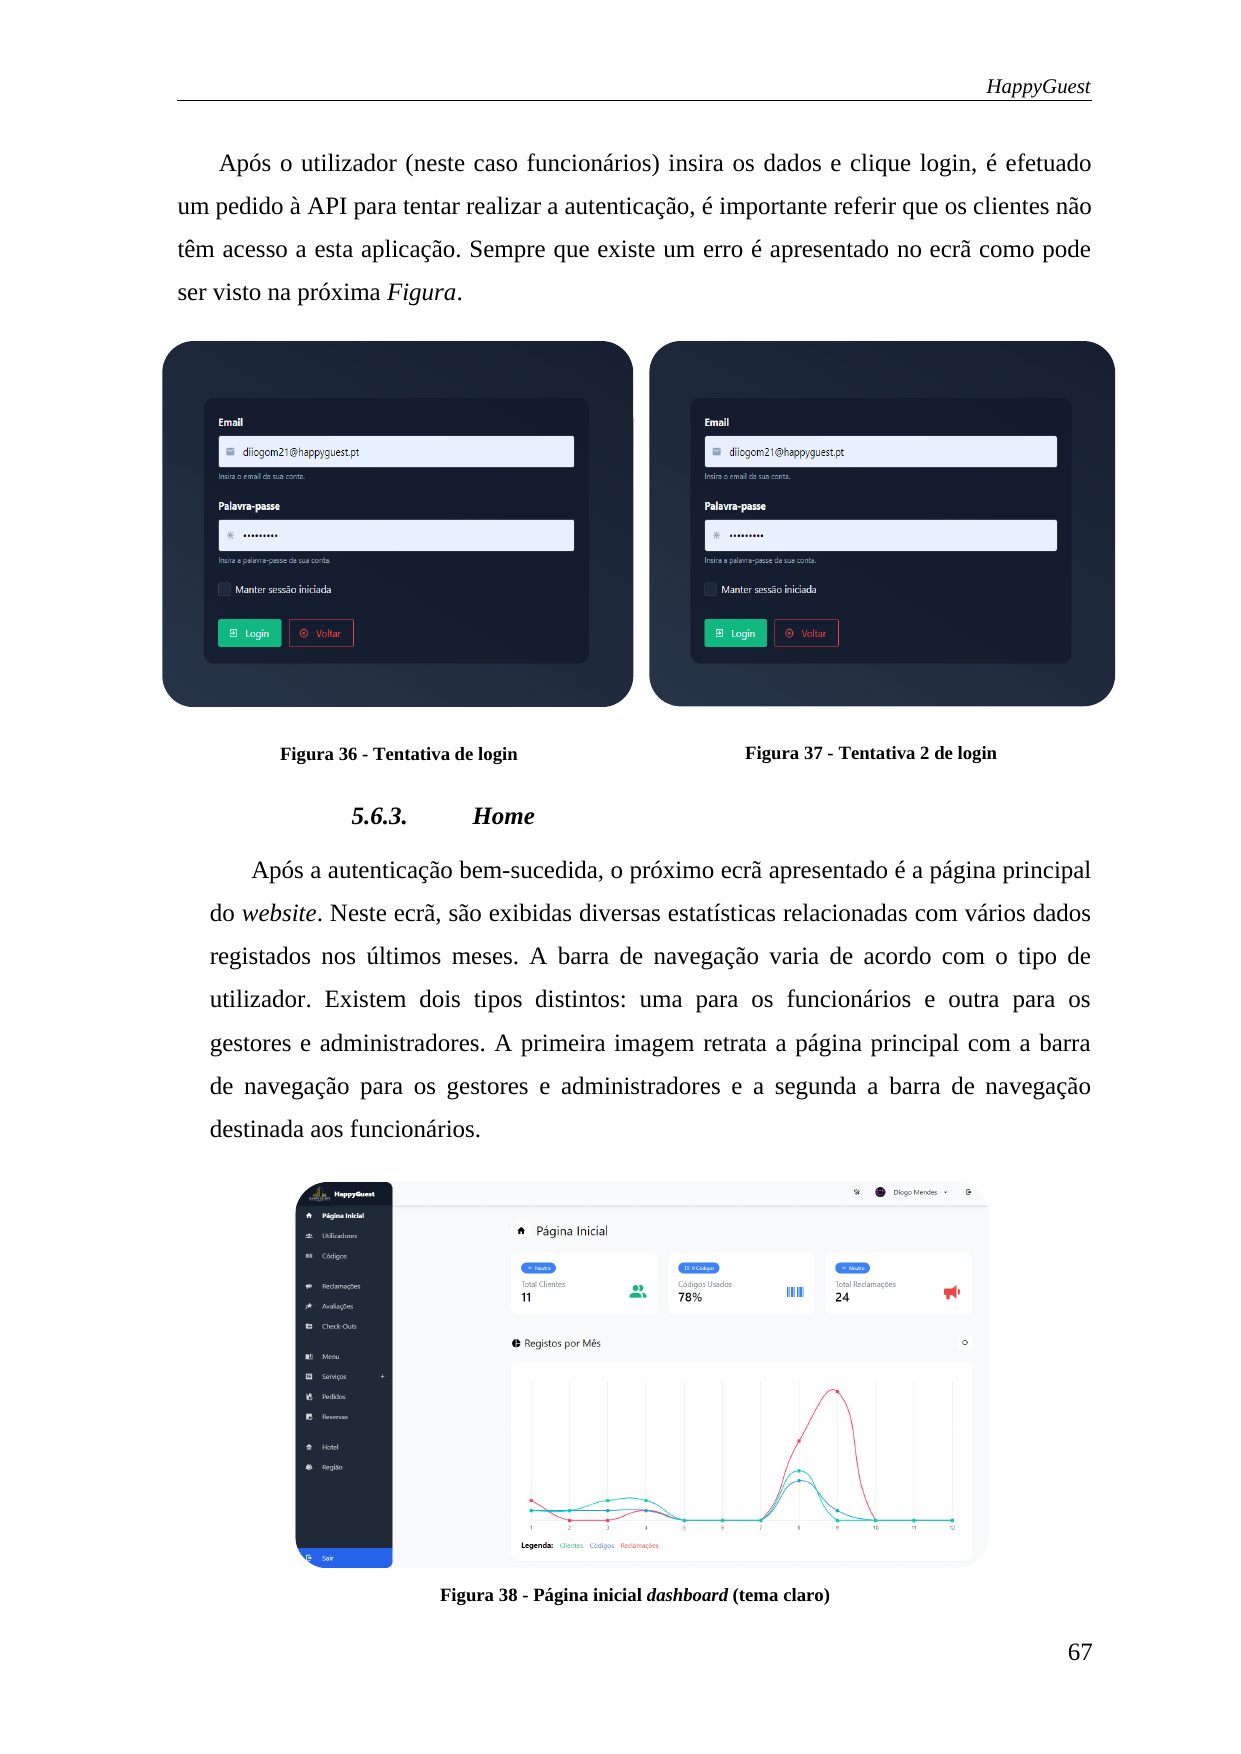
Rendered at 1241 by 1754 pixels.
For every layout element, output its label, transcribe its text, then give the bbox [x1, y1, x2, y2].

text Após a autenticação bem-sucedida, o próximo ecrã apresentado é a página principal do website. Neste ecrã, são exibidas diversas estatísticas relacionadas com vários dados registados nos últimos meses. A barra de navegação varia de acordo com o tipo de utilizador. Existem dois tipos distintos: uma para os funcionários e outra para os gestores e administradores. A primeira imagem retrata a página principal com a barra de navegação para os gestores e administradores e a segunda a barra de navegação destinada aos funcionários. [209, 855, 1092, 1143]
picture [649, 341, 1116, 707]
picture [295, 1181, 990, 1569]
text Após o utilizador (neste caso funcionários) insira os dados e clique login, é efetuado um pedido à API para tentar realizar a autenticação, é importante referir que os clientes não têm acesso a esta aplicação. Sempre que existe um erro é apresentado no ecrã como pode ser visto na próxima Figura. [177, 148, 1092, 306]
subtitle Home [310, 801, 1092, 830]
picture [162, 341, 634, 707]
